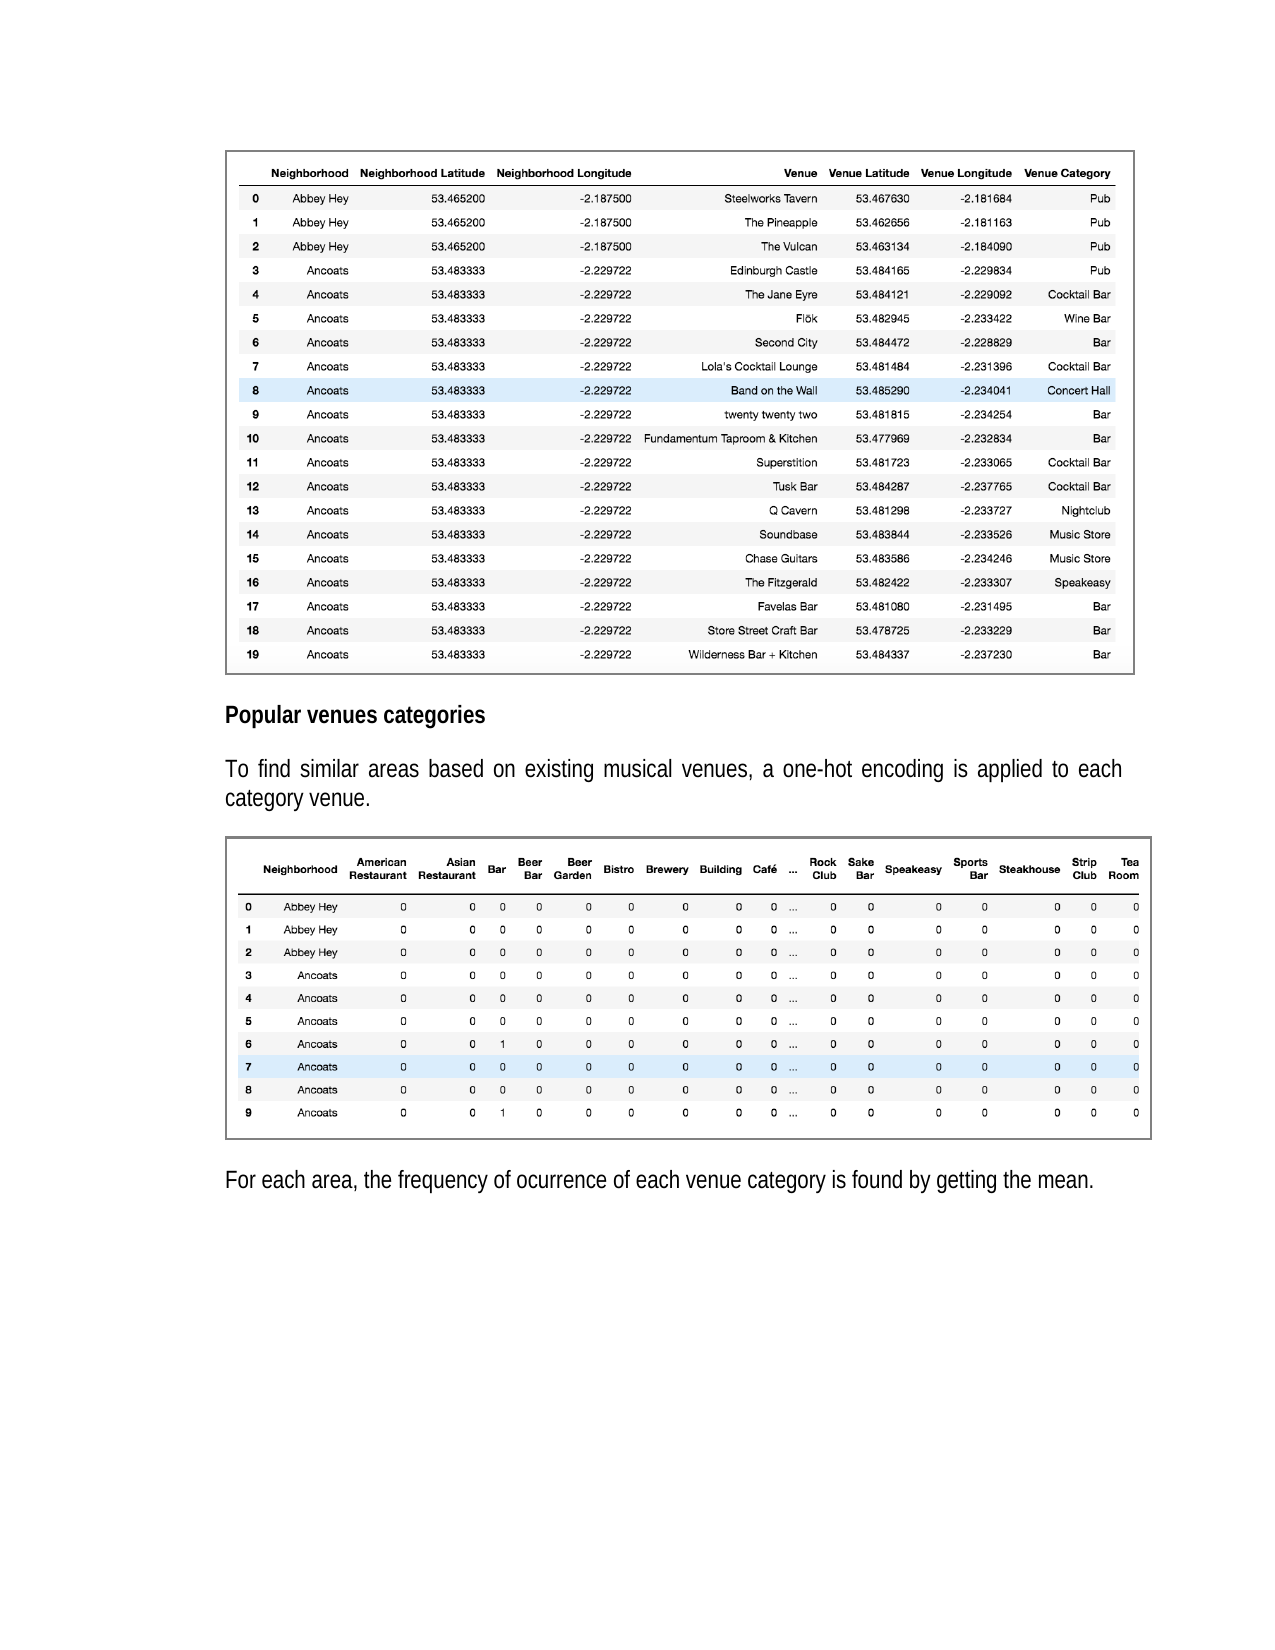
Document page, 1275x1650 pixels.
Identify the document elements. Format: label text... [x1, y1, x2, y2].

text Popular venues categories [225, 700, 1125, 729]
picture [227, 839, 1150, 1138]
text For each area, the frequency of ocurrence of each venue category is found by getting the mean. [225, 1165, 1125, 1194]
text To find similar areas based on existing musical venues, a one-hot encoding is applied to each category venue. [225, 754, 1125, 811]
picture [227, 152, 1133, 673]
